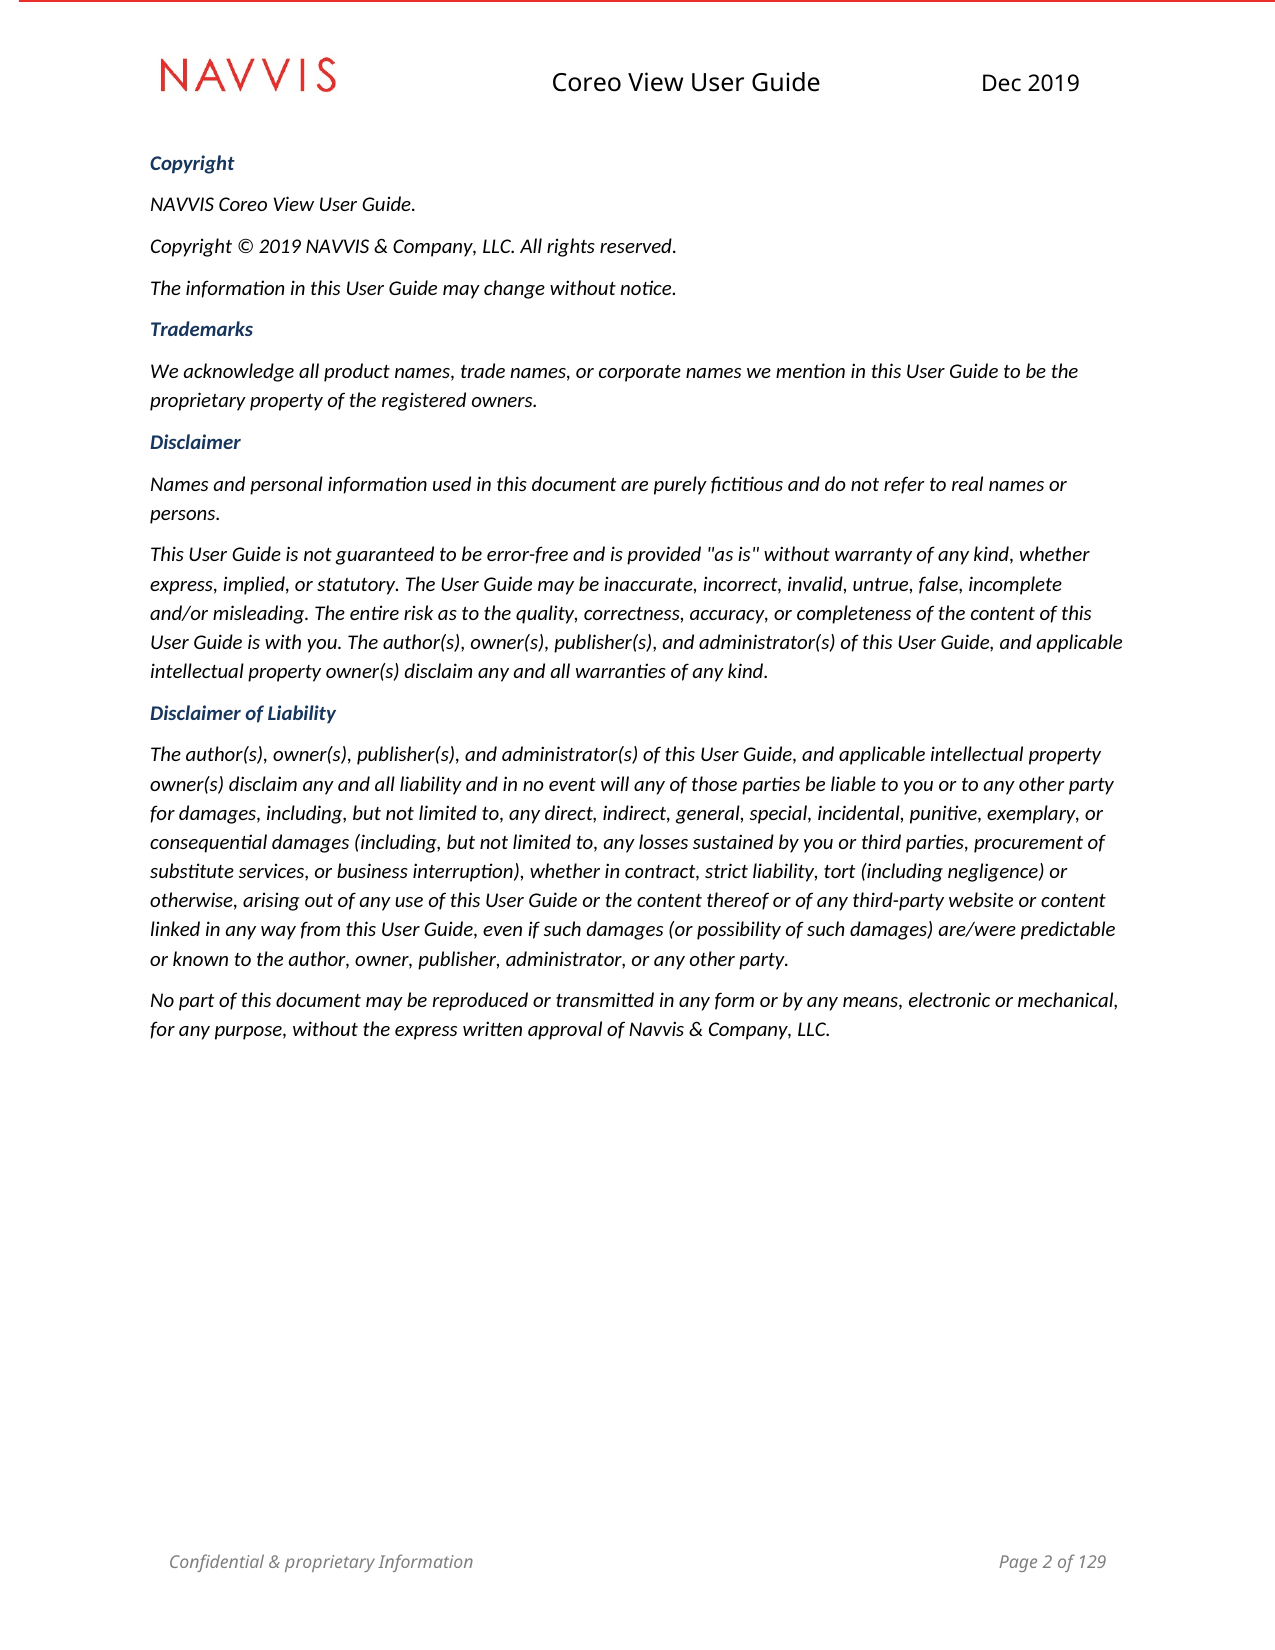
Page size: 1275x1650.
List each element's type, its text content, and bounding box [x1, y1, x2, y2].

text This User Guide is not guaranteed to be error-free and is provided "as is" without warranty of any kind, whether express, implied, or statutory. The User Guide may be inaccurate, incorrect, invalid, untrue, false, incomplete and/or misleading. The entire risk as to the quality, correctness, accuracy, or completeness of the content of this User Guide is with you. The author(s), owner(s), publisher(s), and administrator(s) of this User Guide, and applicable intellectual property owner(s) disclaim any and all warranties of any kind. [150, 542, 1125, 684]
text We acknowledge all product names, trade names, or corporate names we mention in this User Guide to be the proprietary property of the registered owners. [150, 358, 1125, 413]
text Names and personal information used in this document are purely fictitious and do not refer to real names or persons. [150, 471, 1125, 525]
text The information in this User Guide may change without notice. [150, 275, 1125, 300]
text Disclaimer of Liability [150, 700, 1125, 725]
text The author(s), owner(s), publisher(s), and administrator(s) of this User Guide, and applicable intellectual property owner(s) disclaim any and all liability and in no event will any of those parties be liable to you or to any other party for damages, including, but not limited to, any direct, indirect, general, special, incidental, punitive, exemplary, or consequential damages (including, but not limited to, any losses sustained by you or third parties, procurement of substitute services, or business interruption), whether in contract, strict liability, tort (including negligence) or otherwise, arising out of any use of this User Guide or the content thereof or of any third-party website or content linked in any way from this User Guide, even if such damages (or possibility of such damages) are/were predictable or known to the author, owner, publisher, administrator, or any other party. [150, 742, 1125, 971]
text NAVVIS Coreo View User Guide. [150, 192, 1125, 217]
picture [150, 51, 346, 99]
text Trademarks [150, 317, 1125, 342]
text Copyright [150, 150, 1125, 175]
text No part of this document may be reproduced or transmitted in any form or by any means, electronic or mechanical, for any purpose, without the express written approval of Navvis & Company, LLC. [150, 987, 1125, 1042]
text Disclaimer [150, 429, 1125, 454]
text Copyright © 2019 NAVVIS & Company, LLC. All rights reserved. [150, 233, 1125, 259]
